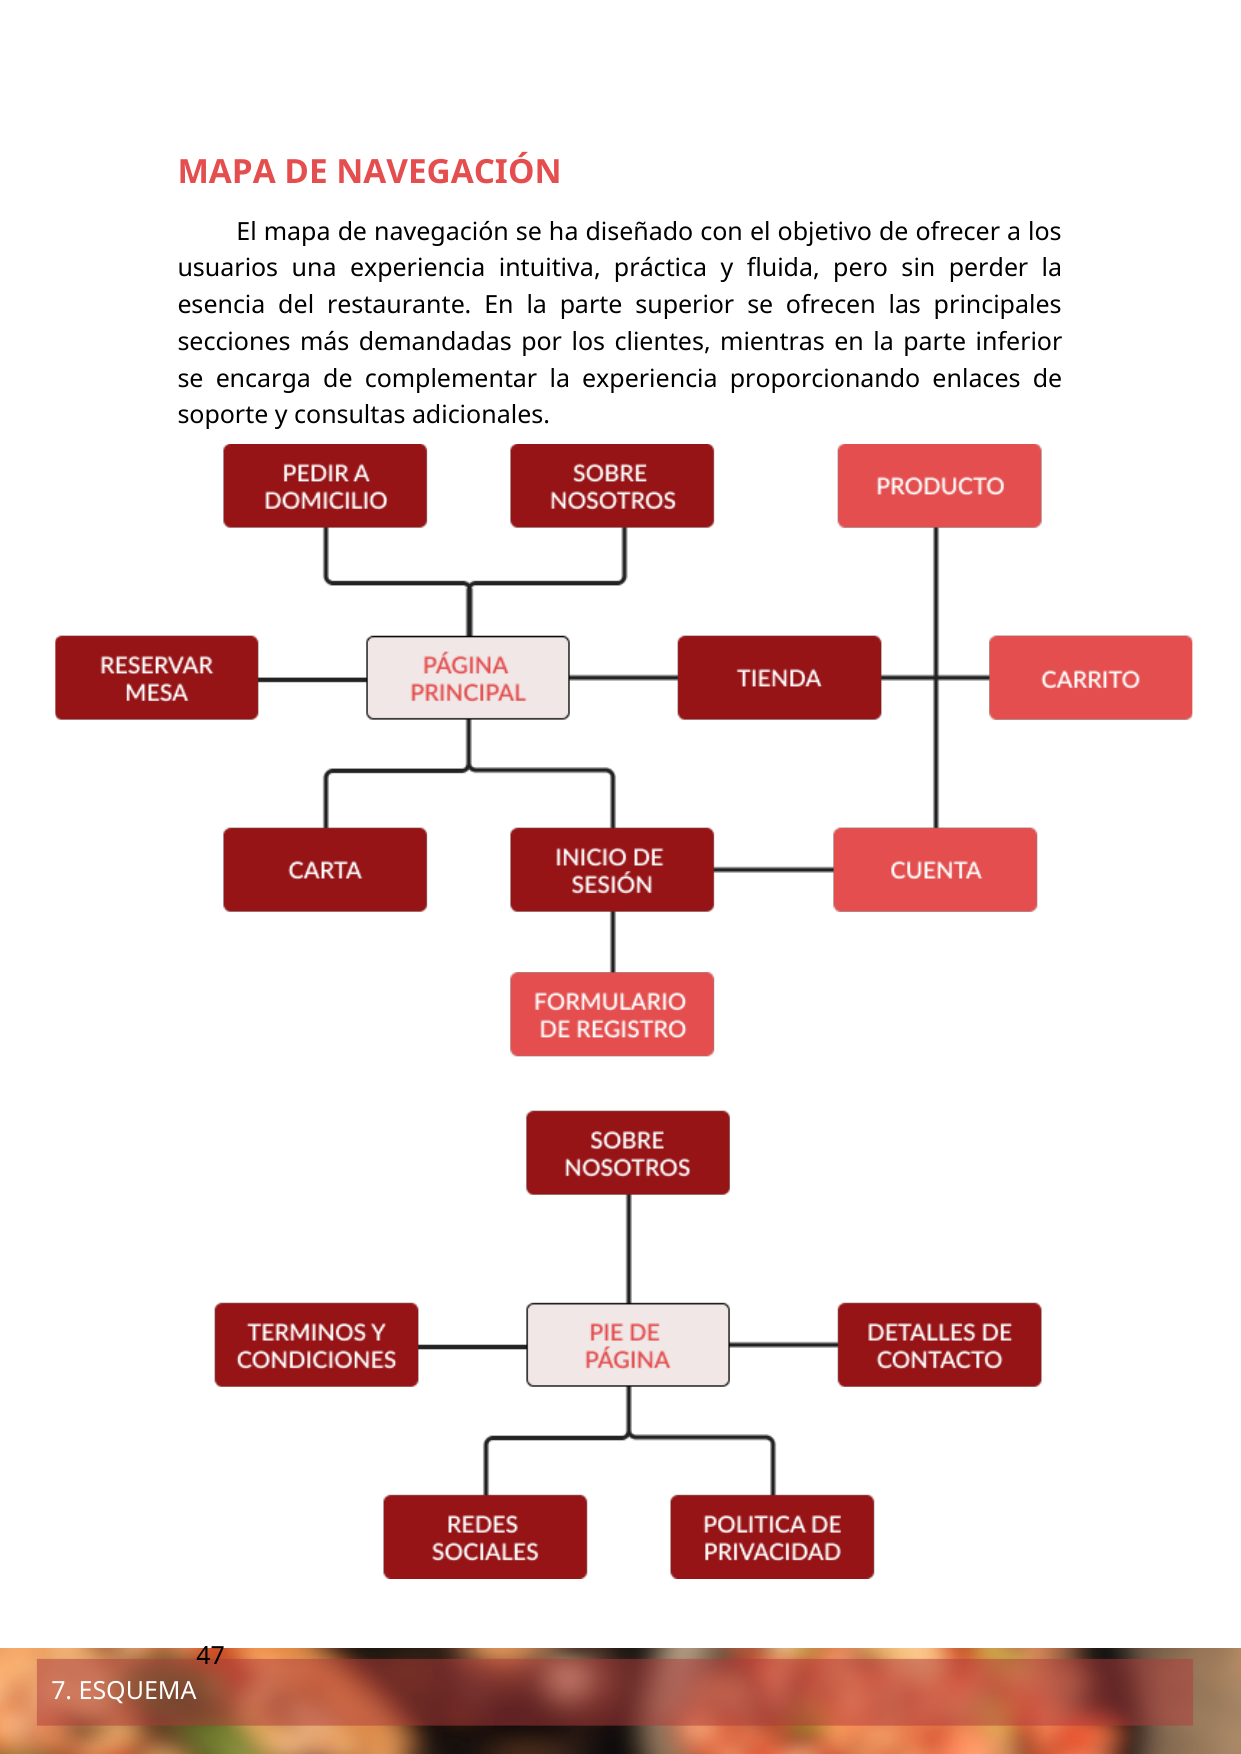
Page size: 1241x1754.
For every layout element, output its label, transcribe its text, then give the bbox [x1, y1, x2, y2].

text MAPA DE NAVEGACIÓN [177, 148, 1063, 193]
text El mapa de navegación se ha diseñado con el objetivo de ofrecer a los usuarios una experiencia intuitiva, práctica y fluida, pero sin perder la esencia del restaurante. En la parte superior se ofrecen las principales secciones más demandadas por los clientes, mientras en la parte inferior se encarga de complementar la experiencia proporcionando enlaces de soporte y consultas adicionales. [177, 213, 1063, 431]
picture [199, 1650, 205, 1658]
picture [0, 1648, 1241, 1754]
picture [207, 1648, 221, 1658]
picture [55, 444, 1193, 1579]
